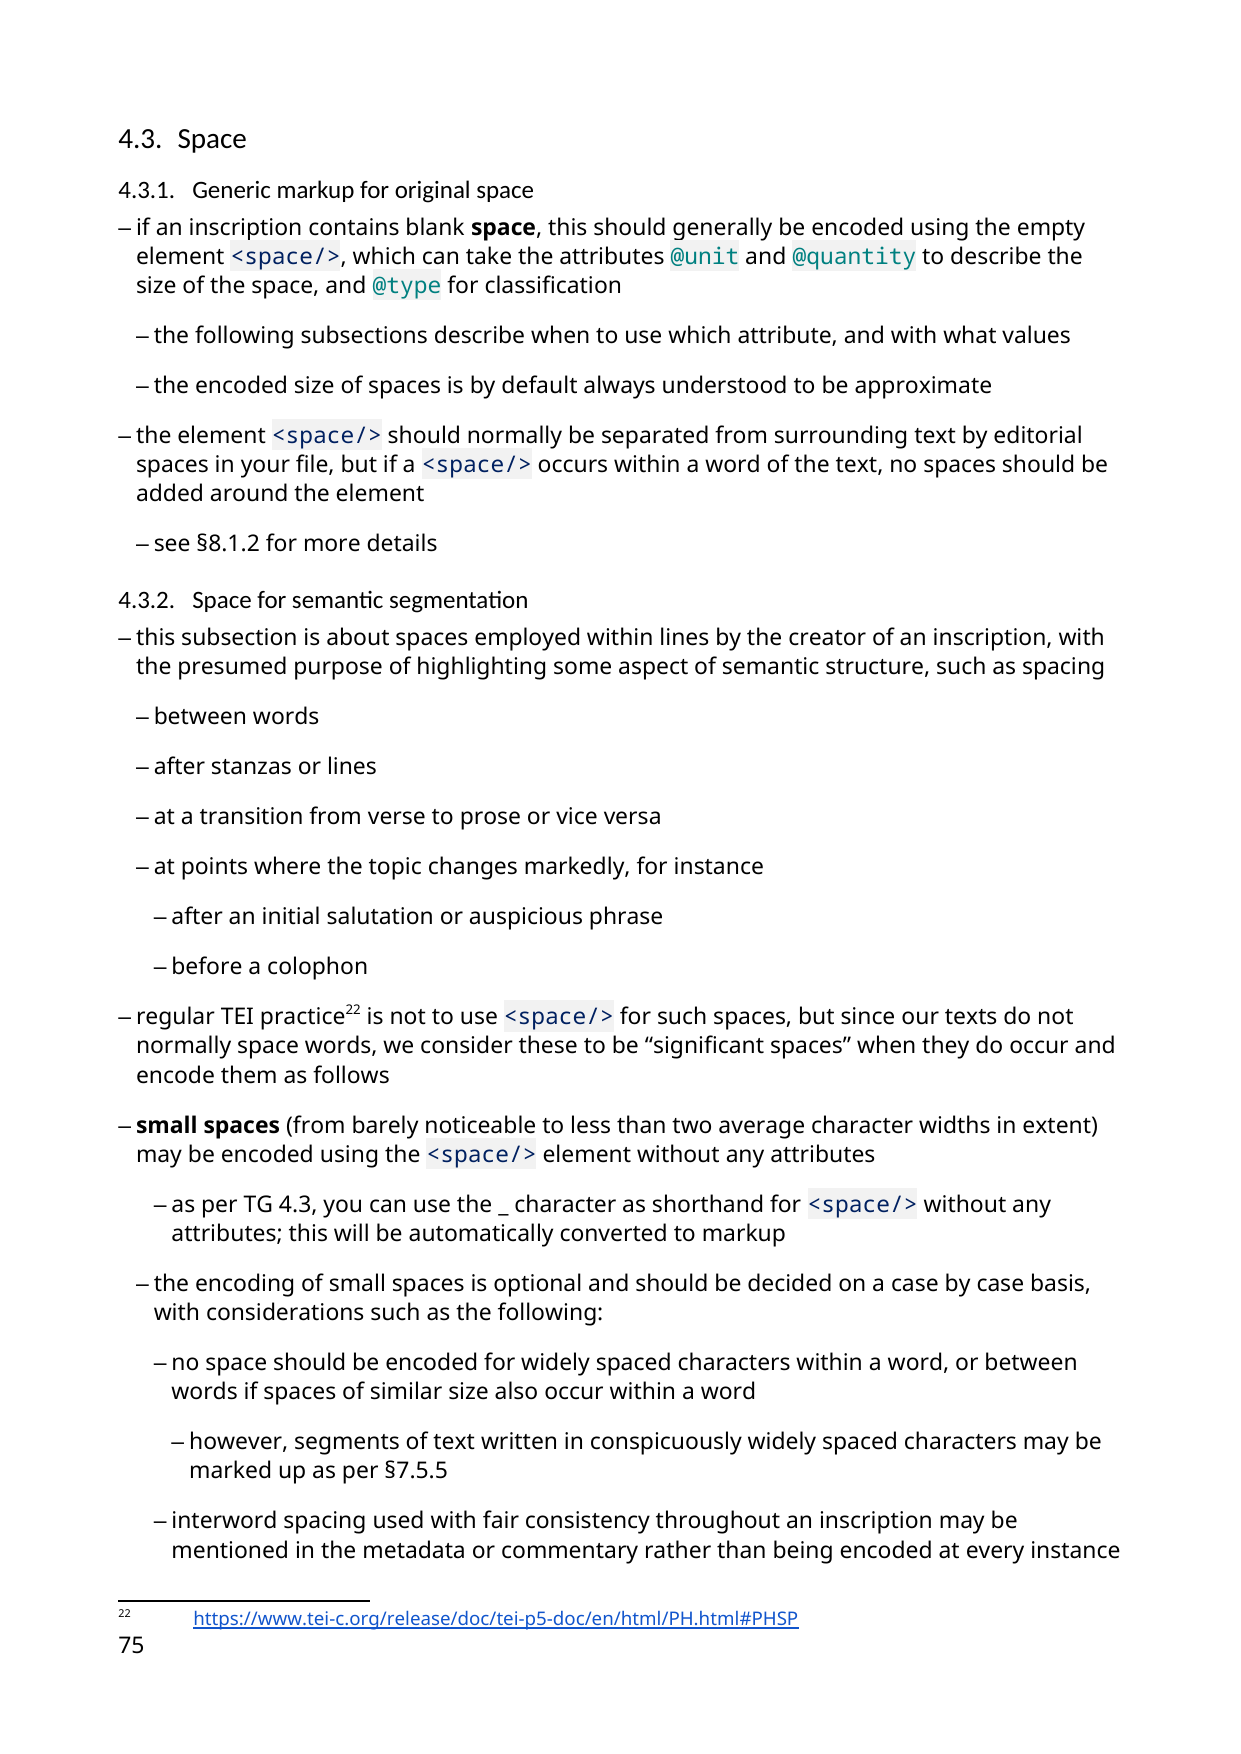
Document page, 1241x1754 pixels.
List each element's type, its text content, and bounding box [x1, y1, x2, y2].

list the element <space/> should normally be separated from surrounding text by editorial spaces in your file, but if a <space/> occurs within a word of the text, no spaces should be added around the element [118, 420, 1122, 508]
list before a colophon [153, 951, 1122, 981]
list as per TG 4.3, you can use the _ character as shorthand for <space/> without any attributes; this will be automatically converted to markup [153, 1189, 1122, 1247]
list no space should be encoded for widely spaced characters within a word, or between words if spaces of similar size also occur within a word [153, 1347, 1122, 1406]
list small spaces (from barely noticeable to less than two average character widths in extent) may be encoded using the <space/> element without any attributes [118, 1110, 1122, 1168]
list at points where the topic changes markedly, for instance [136, 851, 1122, 881]
list if an inscription contains blank space, this should generally be encoded using the empty element <space/>, which can take the attributes @unit and @quantity to describe the size of the space, and @type for classification [118, 212, 1122, 299]
list between words [136, 701, 1122, 731]
list the encoded size of spaces is by default always understood to be approximate [136, 370, 1122, 399]
list at a transition from verse to prose or vice versa [136, 801, 1122, 831]
list after stanzas or lines [136, 751, 1122, 781]
list interword spacing used with fair consistency throughout an inscription may be mentioned in the metadata or commentary rather than being encoded at every instance [153, 1506, 1122, 1564]
subtitle Space for semantic segmentation [118, 578, 1122, 616]
list see §8.1.2 for more details [136, 528, 1122, 558]
list regular TEI practice is not to use <space/> for such spaces, but since our texts do not normally space words, we consider these to be “significant spaces” when they do occur and encode them as follows [118, 1001, 1122, 1089]
list however, segments of text written in conspicuously widely spaced characters may be marked up as per §7.5.5 [171, 1426, 1122, 1485]
subtitle Generic markup for original space [118, 168, 1122, 206]
list the following subsections describe when to use which attribute, and with what values [136, 320, 1122, 349]
subtitle Space [118, 118, 1122, 156]
list this subsection is about spaces employed within lines by the creator of an inscription, with the presumed purpose of highlighting some aspect of semantic structure, such as spacing [118, 622, 1122, 681]
list the encoding of small spaces is optional and should be decided on a case by case basis, with considerations such as the following: [136, 1268, 1122, 1326]
list after an initial salutation or auspicious phrase [153, 901, 1122, 931]
